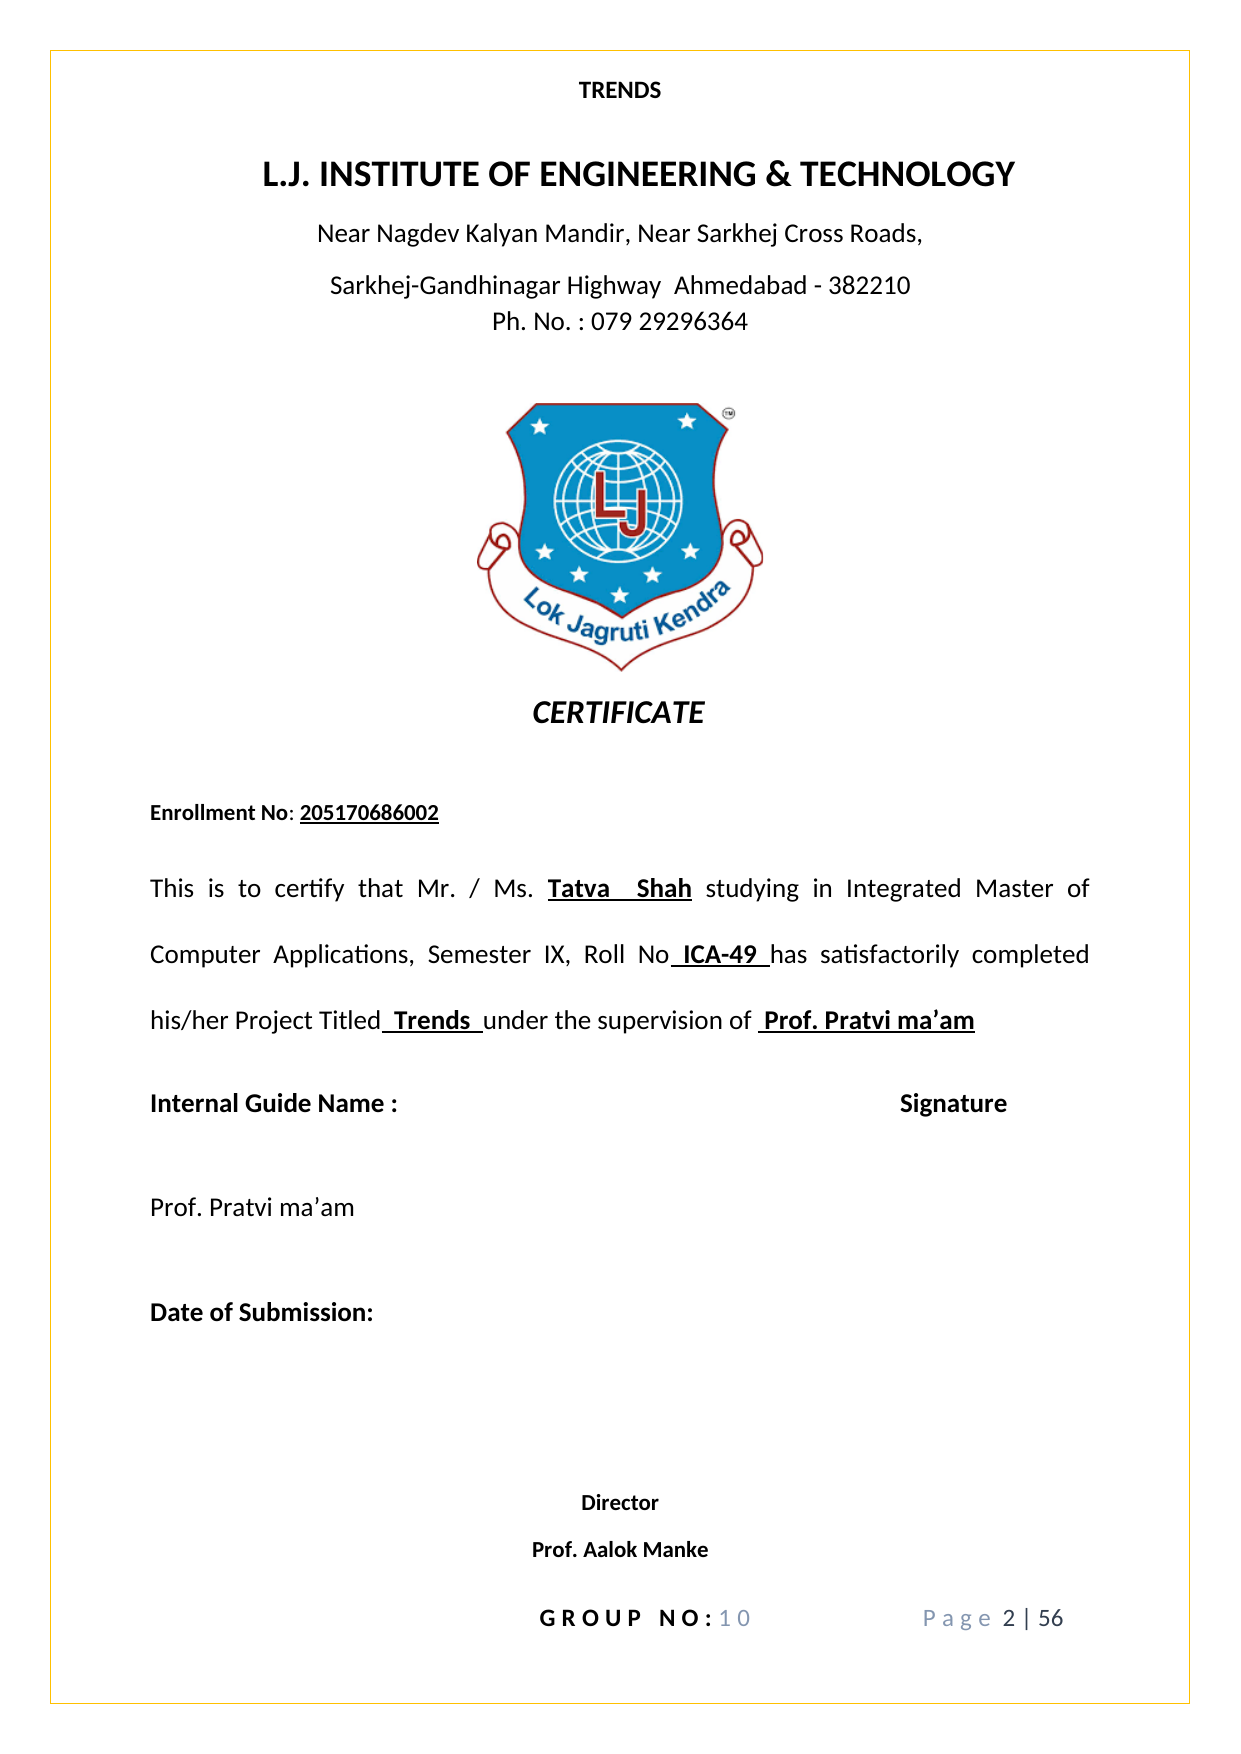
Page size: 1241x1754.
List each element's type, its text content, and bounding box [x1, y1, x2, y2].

text Sarkhej-Gandhinagar Highway Ahmedabad - 382210 Ph. No. : 079 29296364 [150, 268, 1090, 337]
text Prof. Aalok Manke [150, 1535, 1090, 1563]
text L.J. INSTITUTE OF ENGINEERING & TECHNOLOGY [112, 150, 1165, 196]
text Date of Submission: [150, 1295, 1184, 1328]
text CERTIFICATE [150, 691, 1090, 731]
text Near Nagdev Kalyan Mandir, Near Sarkhej Cross Roads, [150, 216, 1090, 249]
text Director [150, 1488, 1090, 1516]
text This is to certify that Mr. / Ms. Tatva Shah studying in Integrated Master of Computer Applications, Semester IX, Roll No ICA-49 has satisfactorily completed his/her Project Titled Trends under the supervision of Prof. Pratvi ma’am [150, 871, 1090, 1036]
picture [477, 403, 764, 672]
text Enrollment No: 205170686002 [150, 798, 1090, 826]
text Internal Guide Name : Signature [150, 1086, 1184, 1119]
text Prof. Pratvi ma’am [150, 1190, 1184, 1223]
